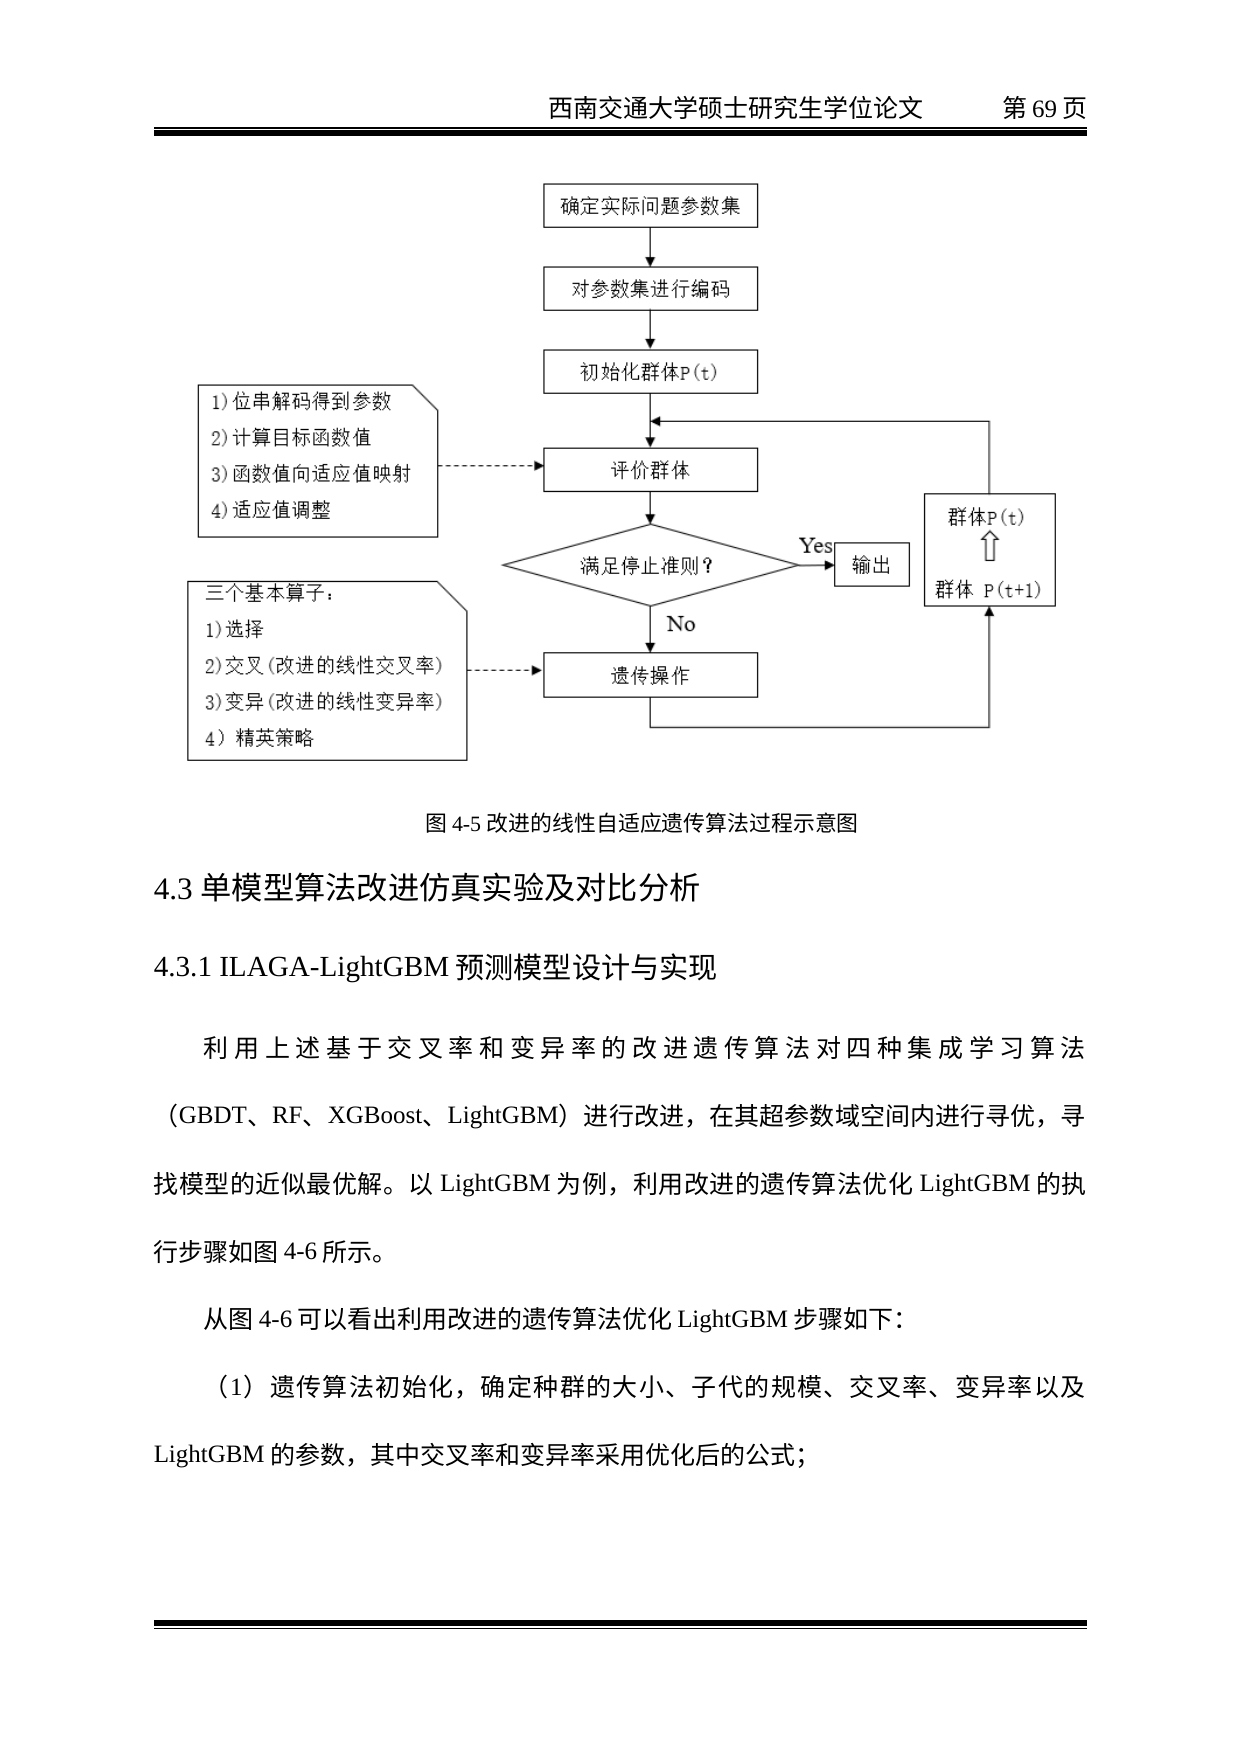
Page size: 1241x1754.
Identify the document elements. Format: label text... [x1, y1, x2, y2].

subtitle 4.3 单模型算法改进仿真实验及对比分析 [153, 852, 1087, 919]
title 4.3.1 ILAGA-LightGBM预测模型设计与实现 [153, 932, 1087, 1000]
title 利用上述基于交叉率和变异率的改进遗传算法对四种集成学习算法（GBDT、RF、XGBoost、LightGBM）进行改进，在其超参数域空间内进行寻优，寻找模型的近似最优解。以LightGBM为例，利用改进的遗传算法优化LightGBM的执行步骤如图4-6所示。 [153, 1012, 1087, 1284]
title 从图4-6可以看出利用改进的遗传算法优化LightGBM步骤如下： [153, 1284, 1087, 1352]
title （1）遗传算法初始化，确定种群的大小、子代的规模、交叉率、变异率以及LightGBM的参数，其中交叉率和变异率采用优化后的公式； [153, 1352, 1087, 1488]
picture [171, 160, 1070, 775]
text 图4-5 改进的线性自适应遗传算法过程示意图 [153, 805, 1087, 839]
